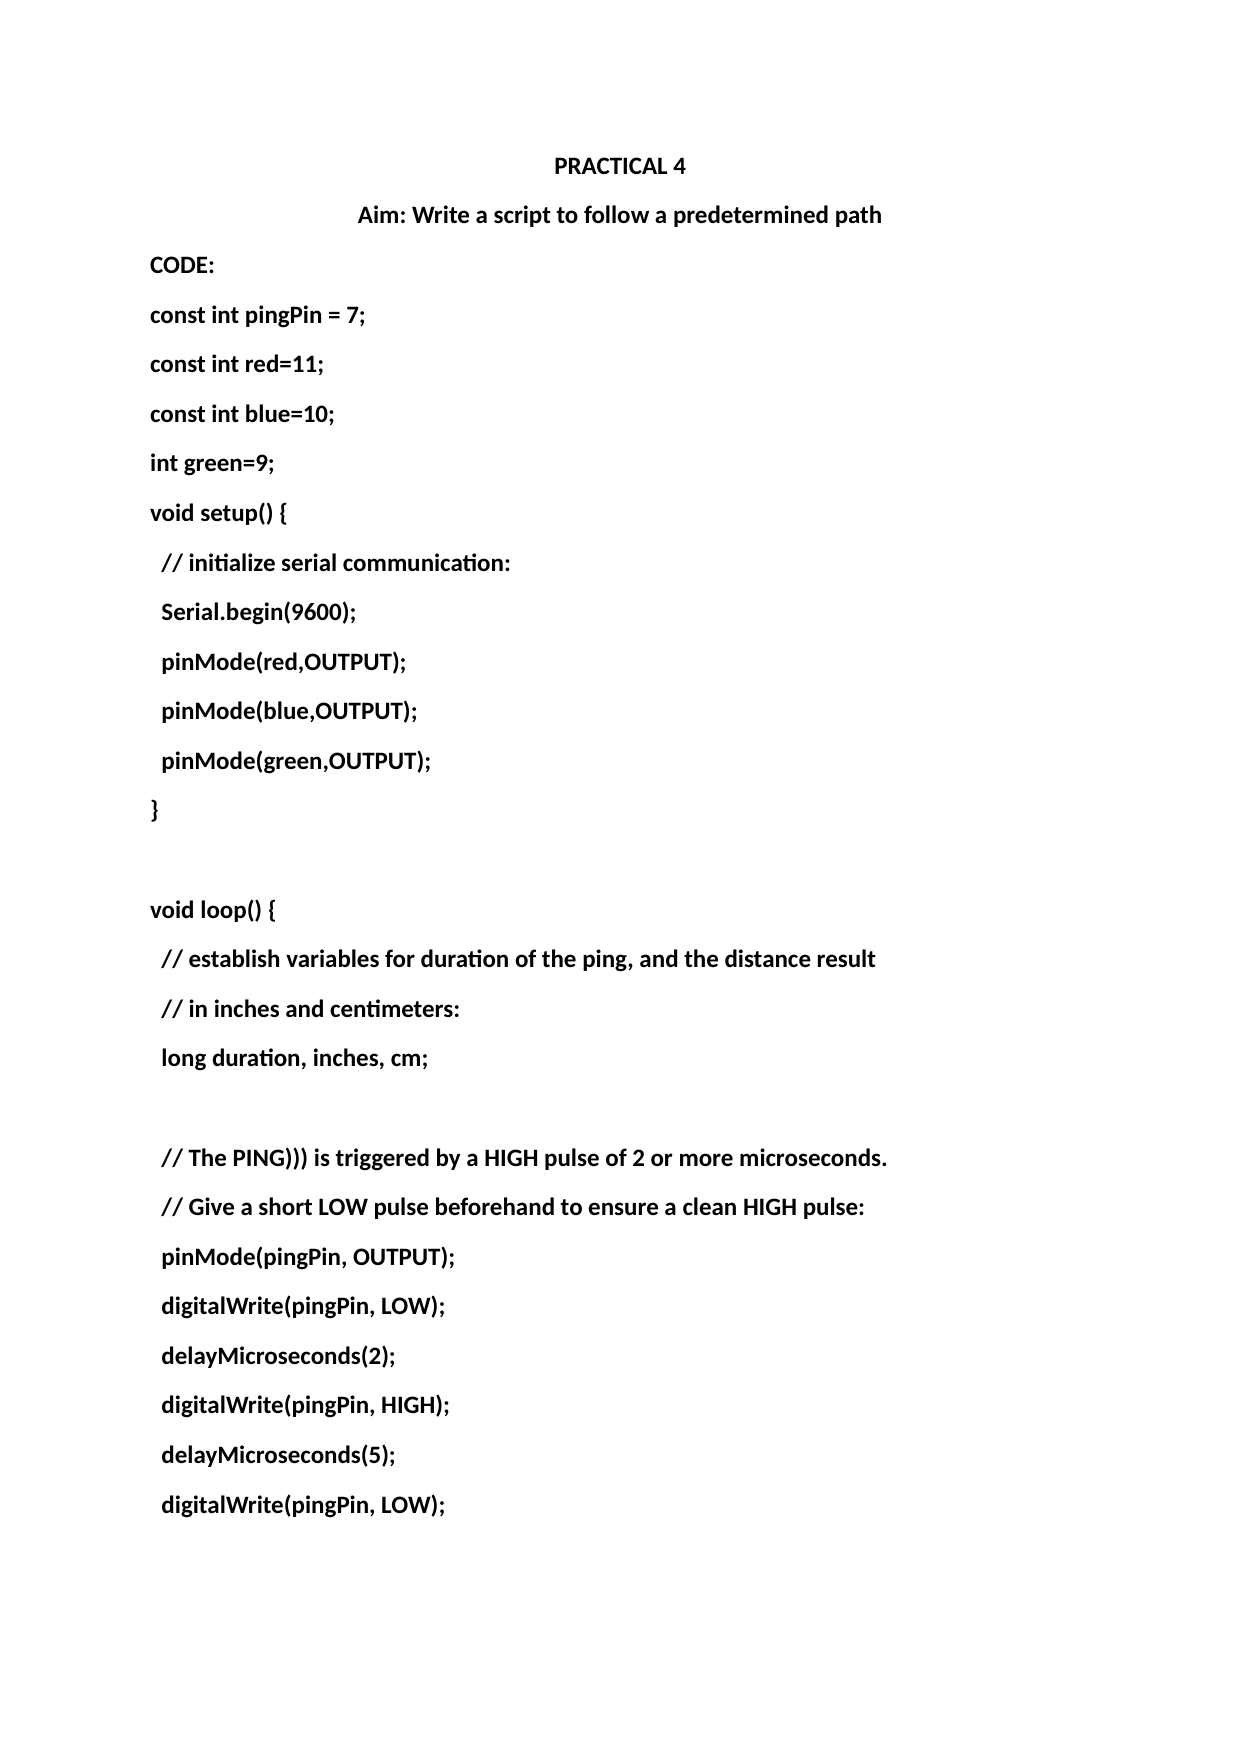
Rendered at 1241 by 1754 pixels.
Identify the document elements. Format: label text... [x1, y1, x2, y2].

text // establish variables for duration of the ping, and the distance result [150, 943, 1090, 974]
text digitalWrite(pingPin, HIGH); [150, 1389, 1090, 1420]
text pinMode(pingPin, OUTPUT); [150, 1241, 1090, 1271]
text const int red=11; [150, 348, 1090, 379]
text const int blue=10; [150, 398, 1090, 428]
text // in inches and centimeters: [150, 993, 1090, 1023]
text CODE: [150, 249, 1090, 280]
text delayMicroseconds(2); [150, 1340, 1090, 1371]
text digitalWrite(pingPin, LOW); [150, 1290, 1090, 1321]
text pinMode(blue,OUTPUT); [150, 695, 1090, 726]
text digitalWrite(pingPin, LOW); [150, 1489, 1090, 1519]
text delayMicroseconds(5); [150, 1439, 1090, 1470]
text pinMode(green,OUTPUT); [150, 745, 1090, 776]
text // initialize serial communication: [150, 547, 1090, 577]
text PRACTICAL 4 [150, 150, 1090, 181]
text // Give a short LOW pulse beforehand to ensure a clean HIGH pulse: [150, 1191, 1090, 1222]
text } [150, 794, 1090, 825]
text int green=9; [150, 447, 1090, 478]
text // The PING))) is triggered by a HIGH pulse of 2 or more microseconds. [150, 1142, 1090, 1172]
text void setup() { [150, 497, 1090, 528]
text Serial.begin(9600); [150, 596, 1090, 627]
text pinMode(red,OUTPUT); [150, 646, 1090, 676]
text void loop() { [150, 894, 1090, 924]
text Aim: Write a script to follow a predetermined path [150, 199, 1090, 230]
text const int pingPin = 7; [150, 299, 1090, 329]
text long duration, inches, cm; [150, 1042, 1090, 1073]
